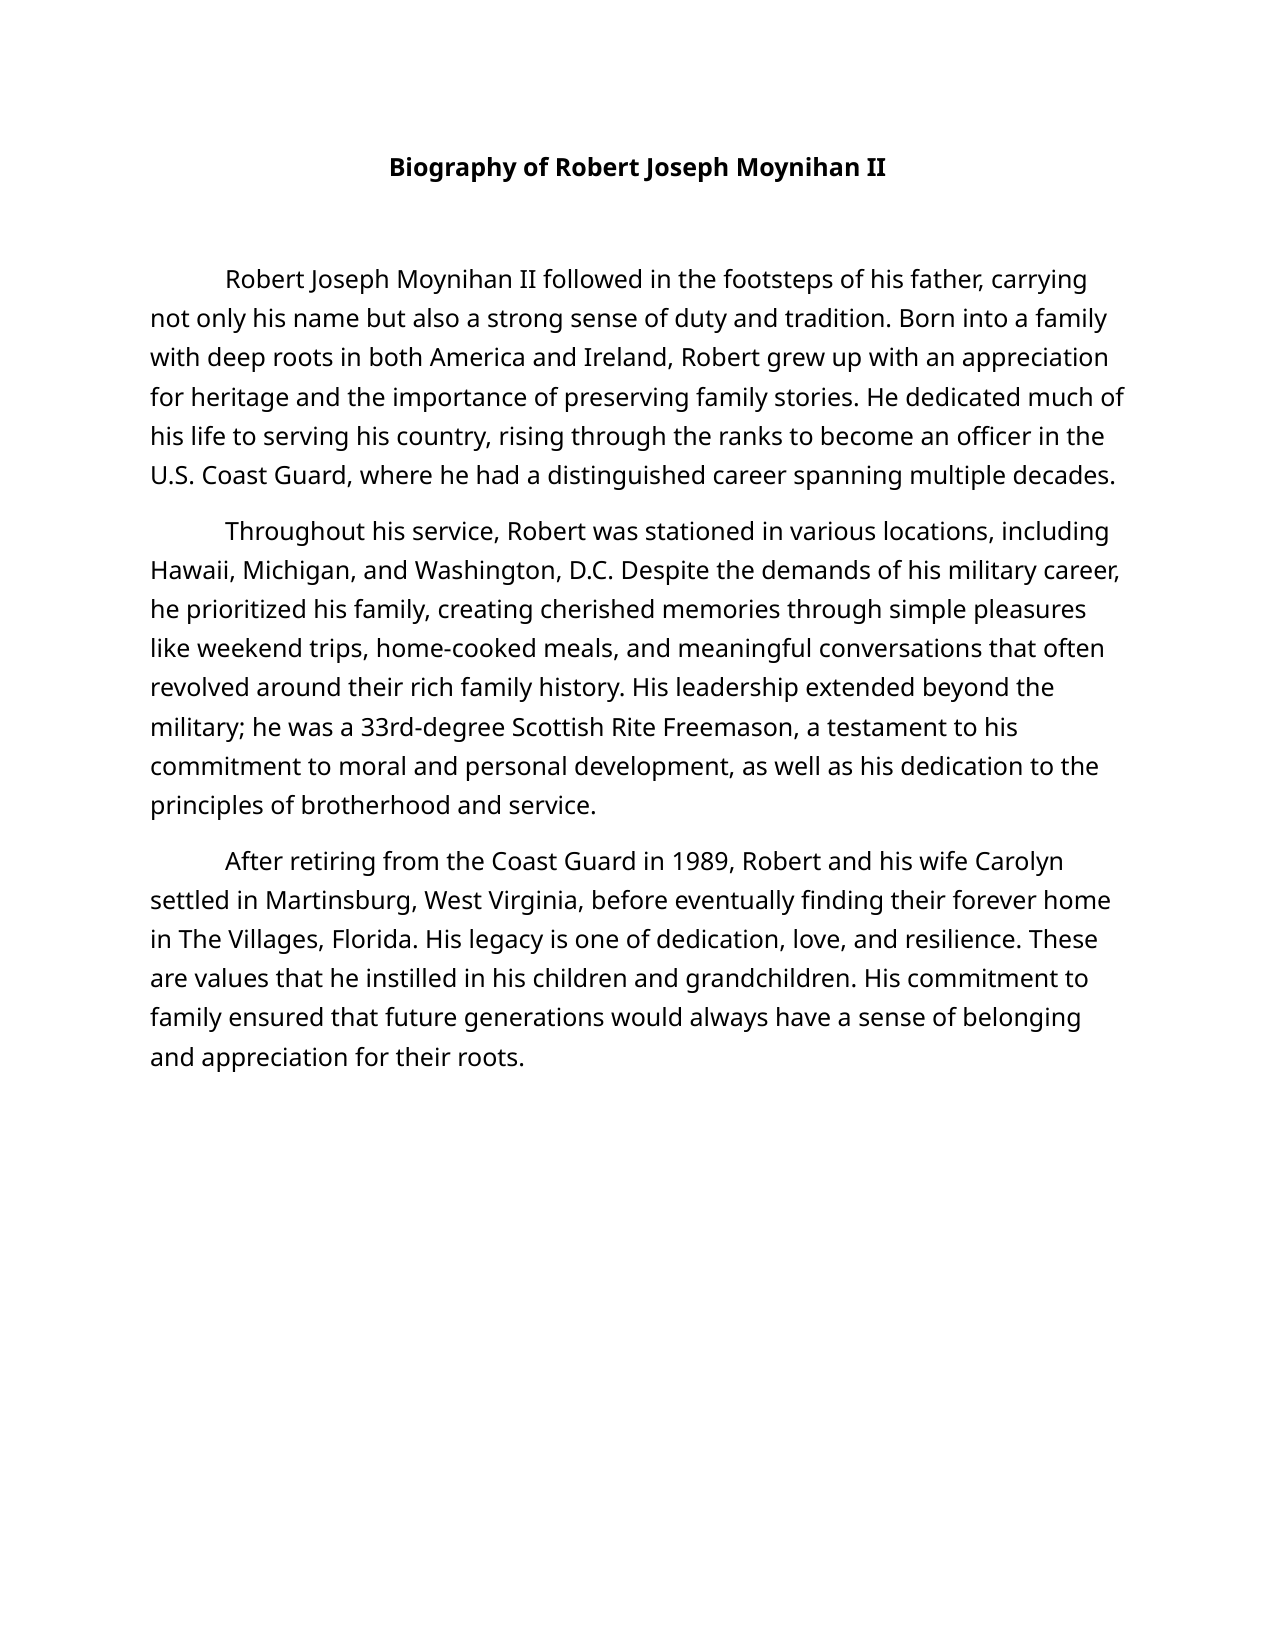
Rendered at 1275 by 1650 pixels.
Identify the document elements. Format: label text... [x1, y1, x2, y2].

text After retiring from the Coast Guard in 1989, Robert and his wife Carolyn settled in Martinsburg, West Virginia, before eventually finding their forever home in The Villages, Florida. His legacy is one of dedication, love, and resilience. These are values that he instilled in his children and grandchildren. His commitment to family ensured that future generations would always have a sense of belonging and appreciation for their roots. [150, 843, 1125, 1073]
text Robert Joseph Moynihan II followed in the footsteps of his father, carrying not only his name but also a strong sense of duty and tradition. Born into a family with deep roots in both America and Ireland, Robert grew up with an appreciation for heritage and the importance of preserving family stories. He dedicated much of his life to serving his country, rising through the ranks to become an officer in the U.S. Coast Guard, where he had a distinguished career spanning multiple decades. [150, 262, 1125, 492]
text Throughout his service, Robert was stationed in various locations, including Hawaii, Michigan, and Washington, D.C. Despite the demands of his military career, he prioritized his family, creating cherished memories through simple pleasures like weekend trips, home-cooked meals, and meaningful conversations that often revolved around their rich family history. His leadership extended beyond the military; he was a 33rd-degree Scottish Rite Freemason, a testament to his commitment to moral and personal development, as well as his dedication to the principles of brotherhood and service. [150, 513, 1125, 822]
text Biography of Robert Joseph Moynihan II [150, 150, 1125, 184]
